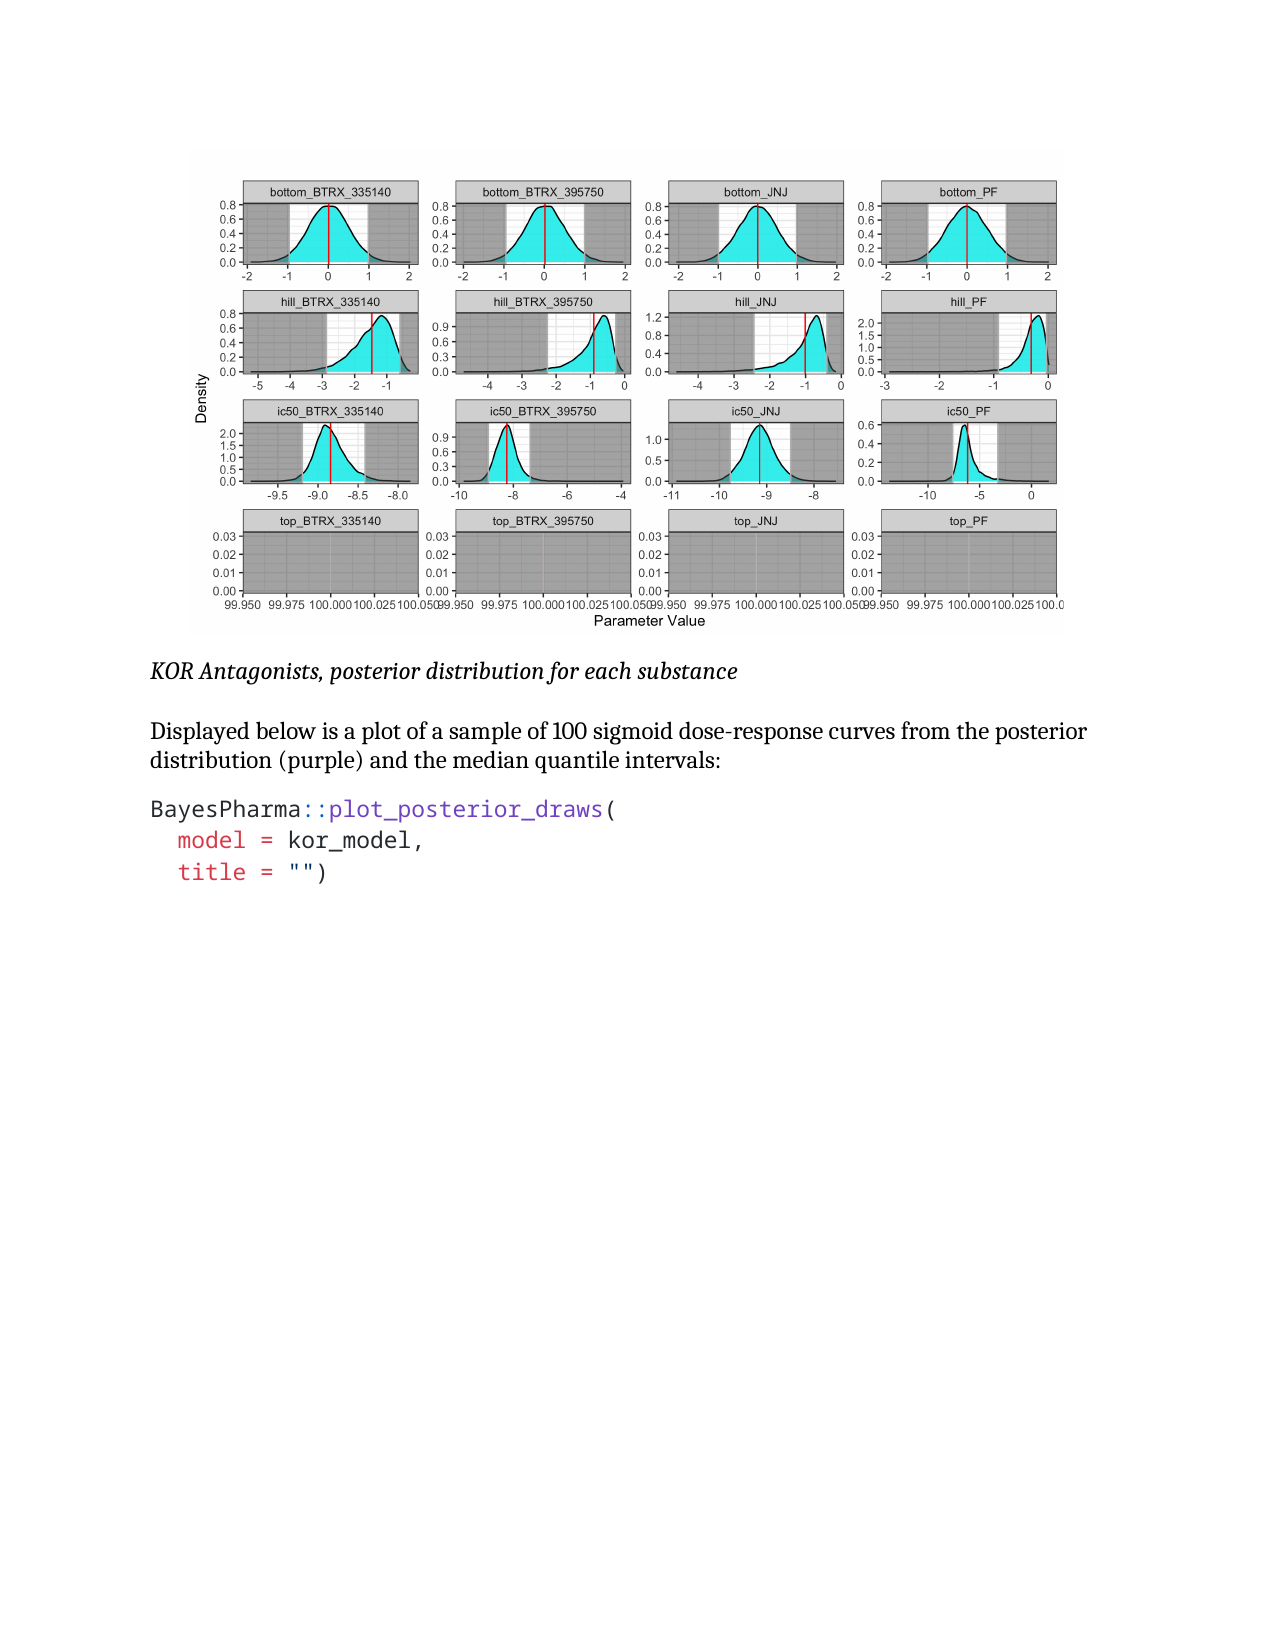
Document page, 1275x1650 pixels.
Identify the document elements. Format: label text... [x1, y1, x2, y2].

text Displayed below is a plot of a sample of 100 sigmoid dose-response curves from the posterior distribution (purple) and the median quantile intervals: [150, 717, 1125, 774]
text BayesPharma::plot_posterior_draws( model = kor_model, title = "") [150, 793, 1125, 887]
picture [188, 150, 1064, 636]
table_header KOR Antagonists, posterior distribution for each substance [139, 150, 1114, 698]
